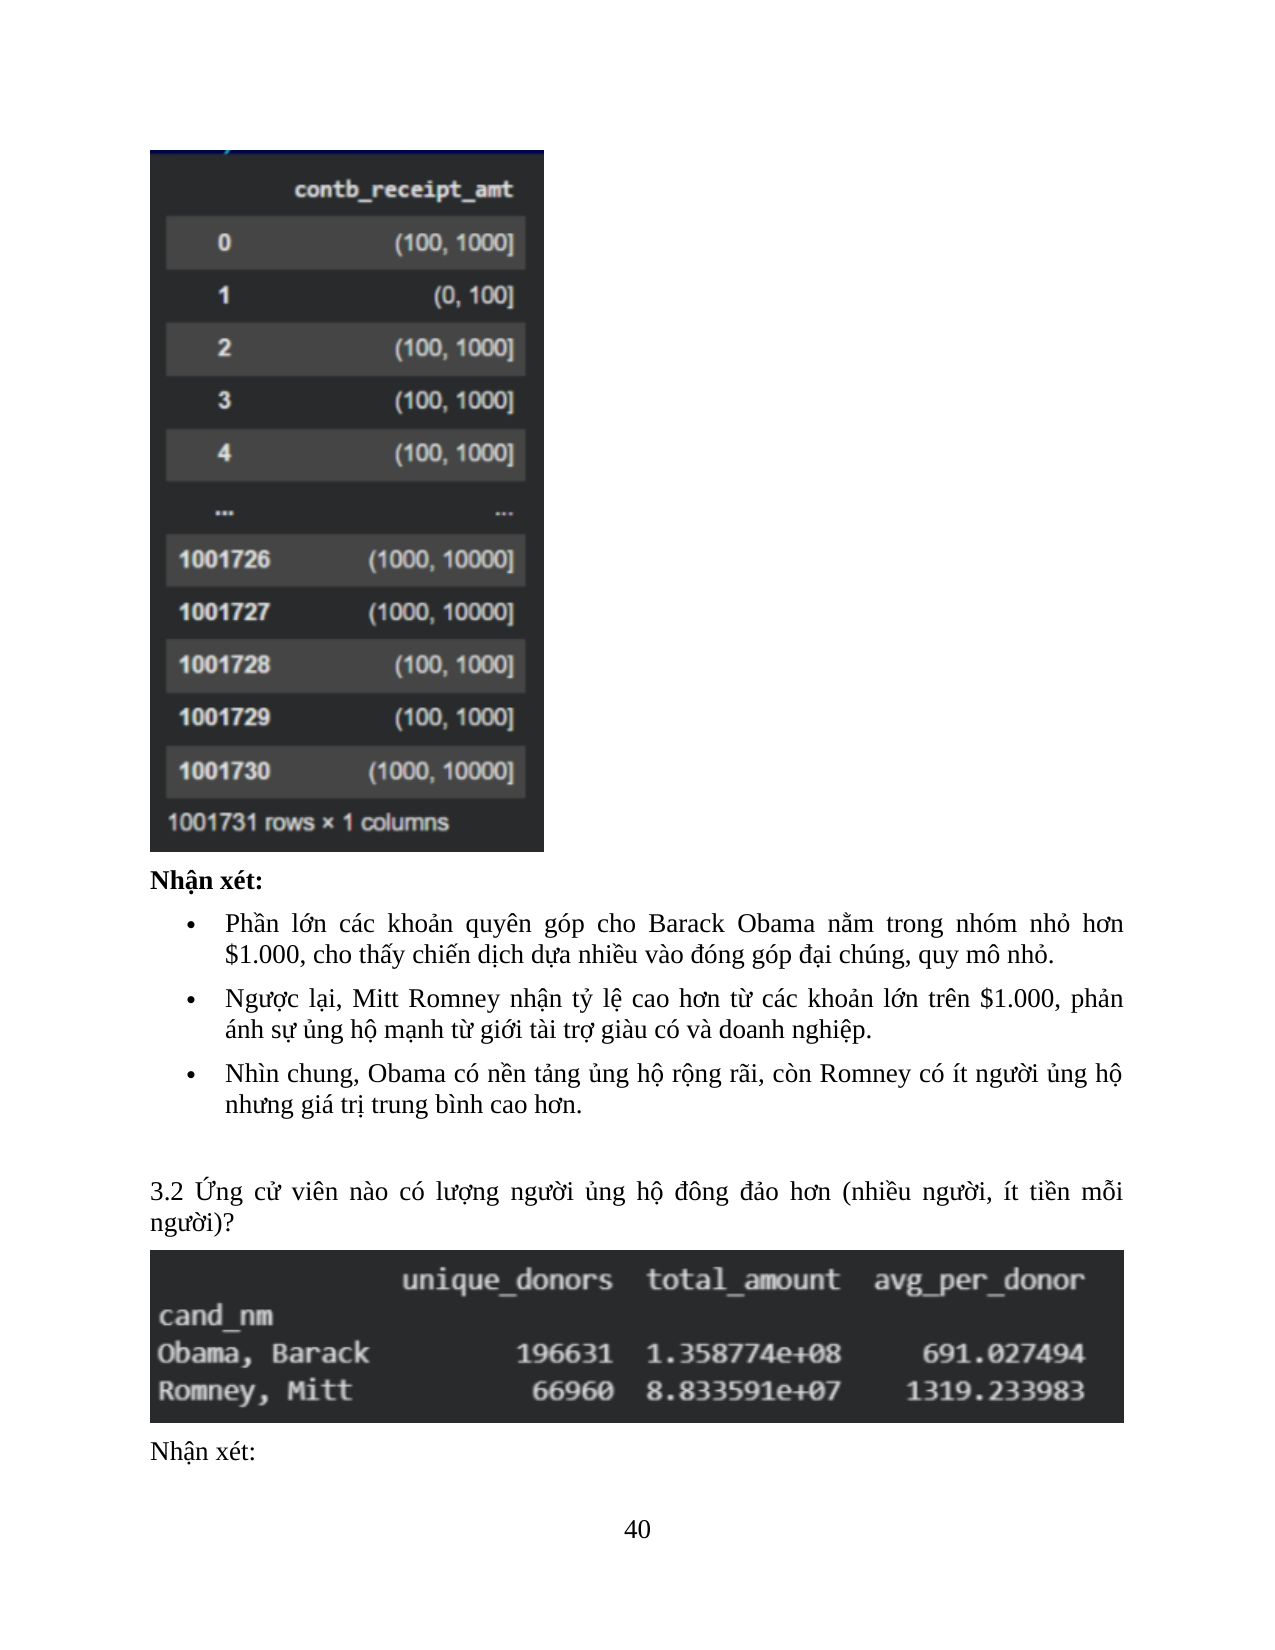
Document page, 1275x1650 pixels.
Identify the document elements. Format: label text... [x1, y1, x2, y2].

text Nhận xét: [150, 1435, 1125, 1466]
text 3.2 Ứng cử viên nào có lượng người ủng hộ đông đảo hơn (nhiều người, ít tiền mỗi người)? [150, 1175, 1125, 1238]
list Nhìn chung, Obama có nền tảng ủng hộ rộng rãi, còn Romney có ít người ủng hộ nhưng giá trị trung bình cao hơn. [187, 1057, 1125, 1119]
list Ngược lại, Mitt Romney nhận tỷ lệ cao hơn từ các khoản lớn trên $1.000, phản ánh sự ủng hộ mạnh từ giới tài trợ giàu có và doanh nghiệp. [187, 982, 1125, 1044]
picture [150, 1250, 1124, 1423]
text Nhận xét: [150, 864, 1125, 895]
picture [150, 150, 544, 852]
list Phần lớn các khoản quyên góp cho Barack Obama nằm trong nhóm nhỏ hơn $1.000, cho thấy chiến dịch dựa nhiều vào đóng góp đại chúng, quy mô nhỏ. [187, 907, 1125, 970]
